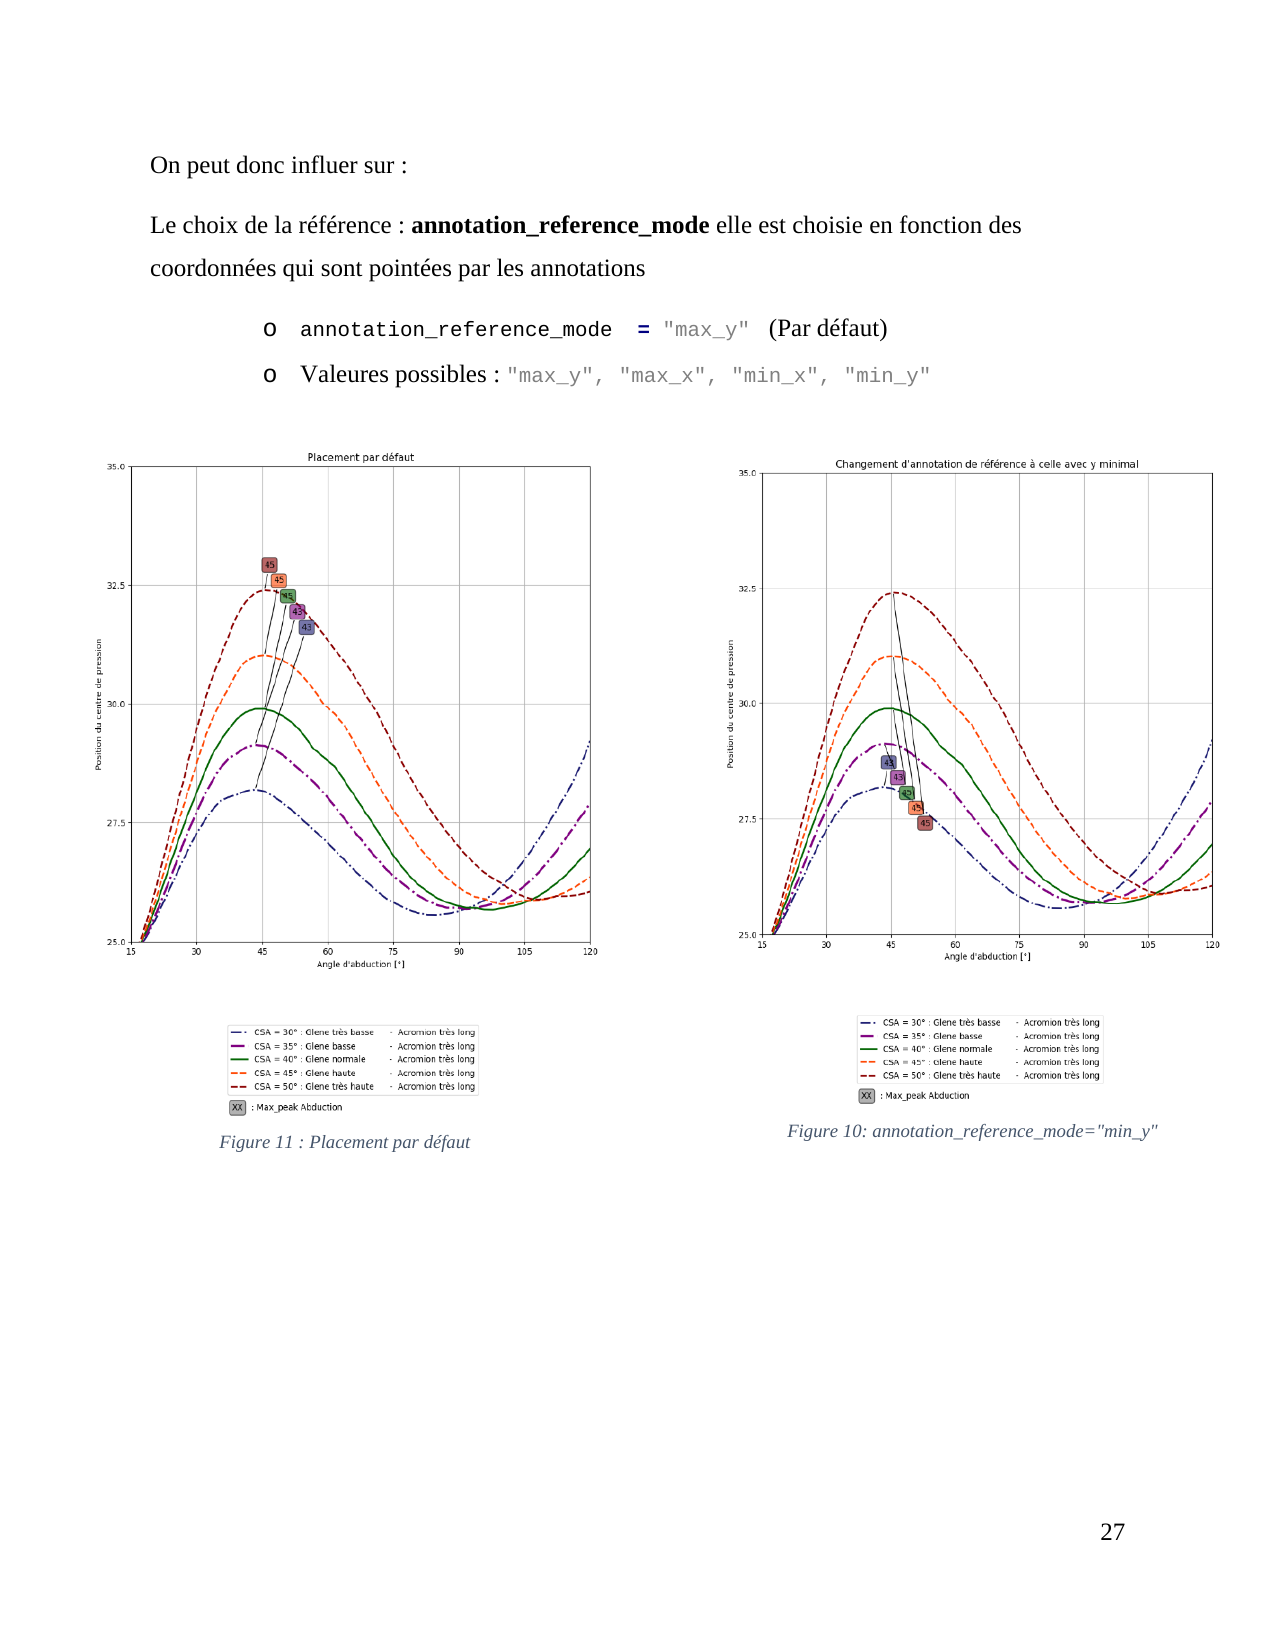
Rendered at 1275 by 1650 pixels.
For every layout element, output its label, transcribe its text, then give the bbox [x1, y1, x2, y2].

text On peut donc influer sur : [150, 150, 1125, 179]
picture [721, 453, 1225, 1106]
list annotation_reference_mode = "max_y" (Par défaut) [262, 313, 1125, 343]
picture [89, 446, 603, 1118]
list Valeures possibles : "max_y", "max_x", "min_x", "min_y" [262, 359, 1125, 390]
text Le choix de la référence : annotation_reference_mode elle est choisie en fonction des coordonnées qui sont pointées par les annotations [150, 210, 1125, 282]
